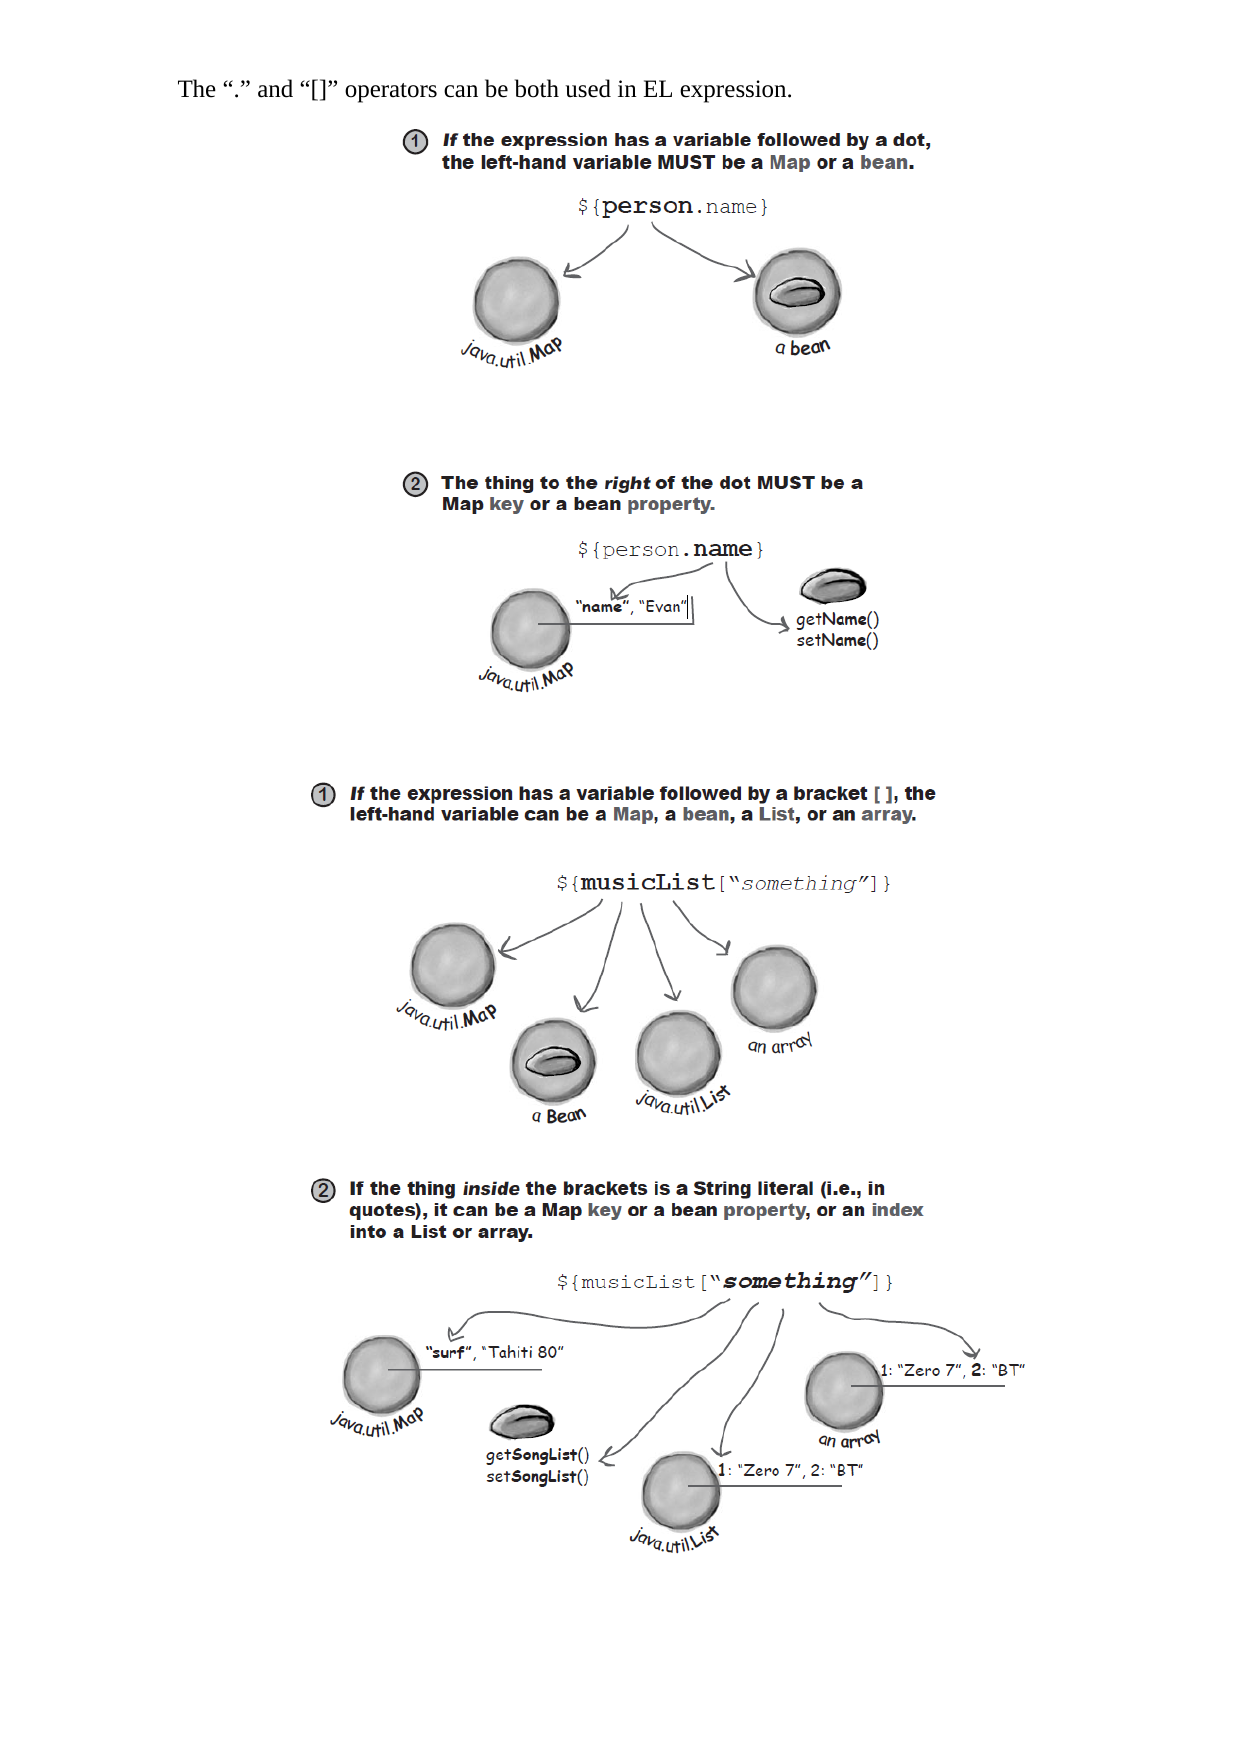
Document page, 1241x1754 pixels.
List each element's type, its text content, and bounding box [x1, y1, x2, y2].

picture [391, 121, 938, 704]
picture [297, 770, 1032, 1559]
text The “.” and “[]” operators can be both used in EL expression. [118, 74, 1152, 103]
